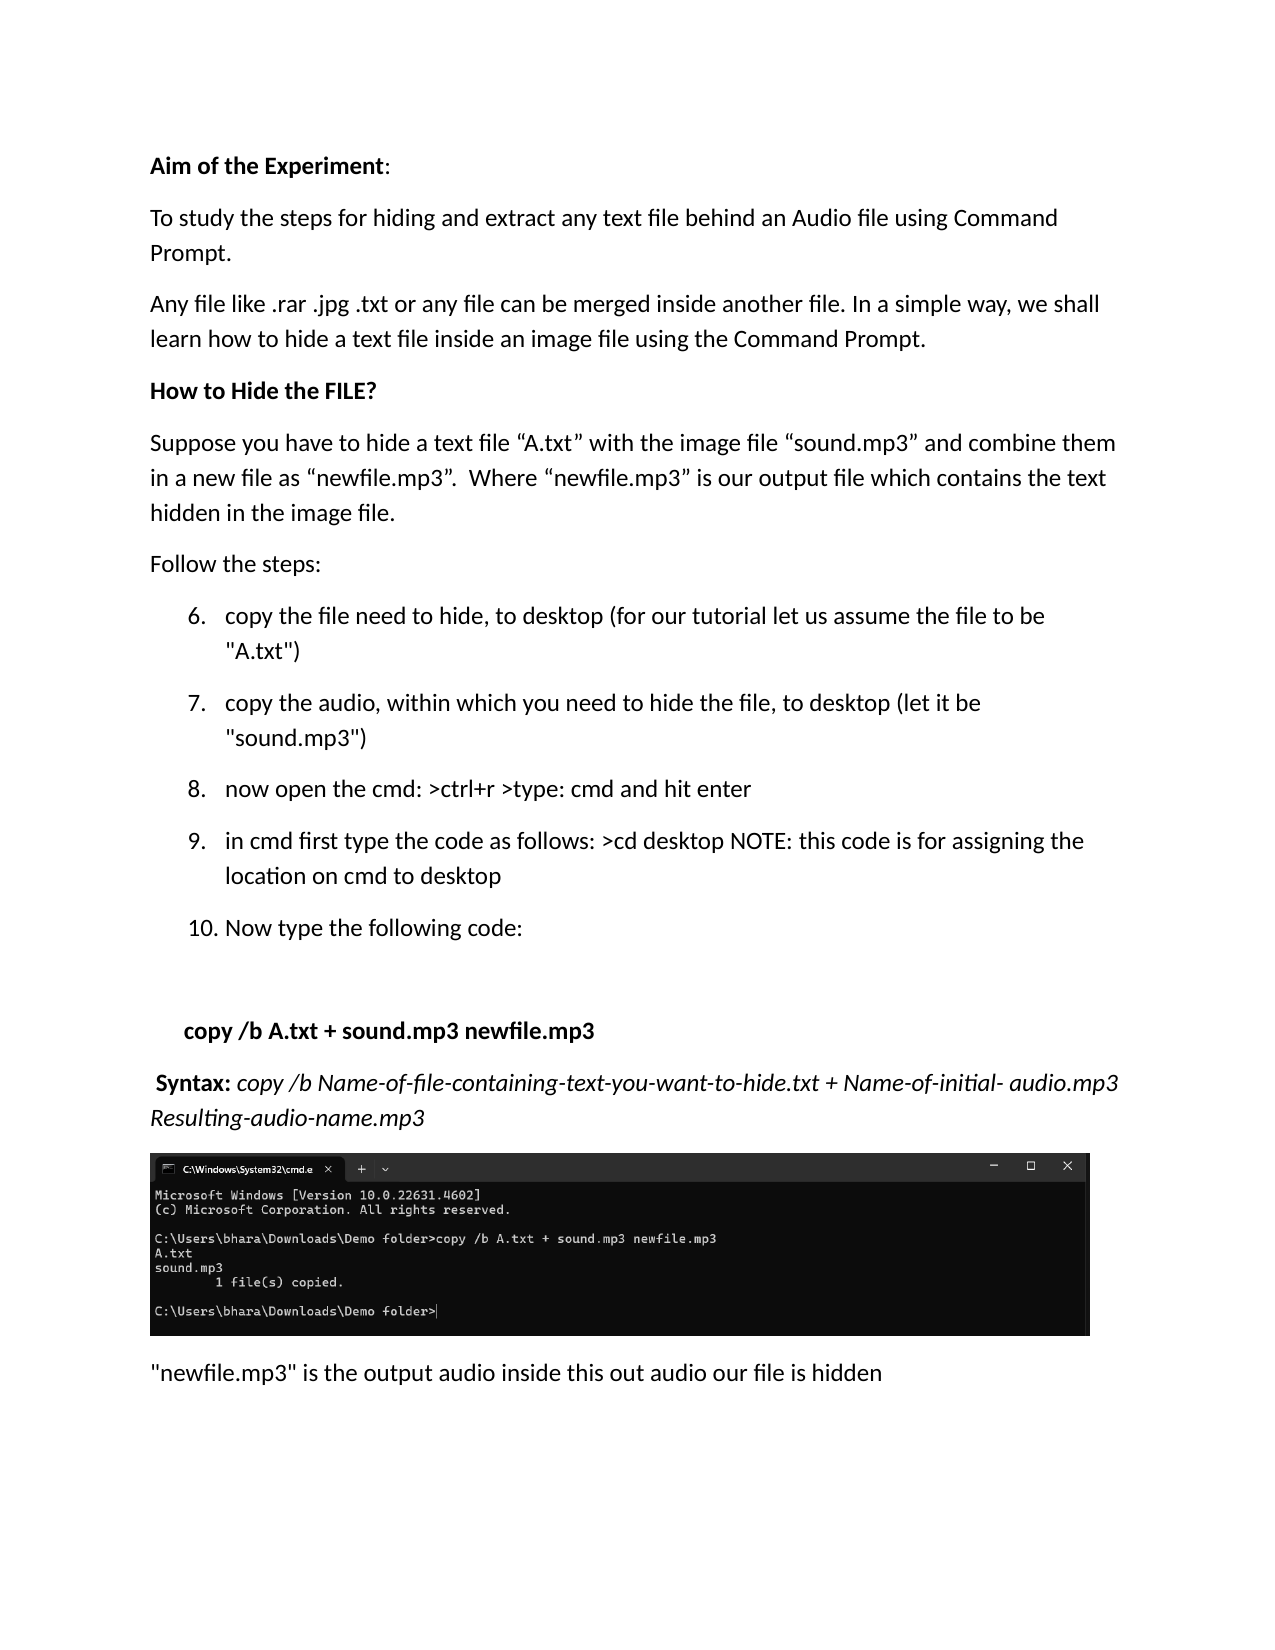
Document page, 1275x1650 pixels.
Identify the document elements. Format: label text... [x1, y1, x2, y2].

text Follow the steps: [150, 548, 1125, 579]
text copy /b A.txt + sound.mp3 newfile.mp3 [150, 1015, 1125, 1046]
text Syntax: copy /b Name-of-file-containing-text-you-want-to-hide.txt + Name-of-initial- audio.mp3 Resulting-audio-name.mp3 [150, 1067, 1125, 1132]
text To study the steps for hiding and extract any text file behind an Audio file using Command Prompt. [150, 202, 1125, 267]
list now open the cmd: >ctrl+r >type: cmd and hit enter [187, 773, 1125, 804]
text Aim of the Experiment: [150, 150, 1125, 181]
text Any file like .rar .jpg .txt or any file can be merged inside another file. In a simple way, we shall learn how to hide a text file inside an image file using the Command Prompt. [150, 288, 1125, 354]
text Suppose you have to hide a text file “A.txt” with the image file “sound.mp3” and combine them in a new file as “newfile.mp3”. Where “newfile.mp3” is our output file which contains the text hidden in the image file. [150, 427, 1125, 527]
list copy the audio, within which you need to hide the file, to desktop (let it be "sound.mp3") [187, 687, 1125, 752]
list in cmd first type the code as follows: >cd desktop NOTE: this code is for assigning the location on cmd to desktop [187, 825, 1125, 891]
text How to Hide the FILE? [150, 375, 1125, 406]
list copy the file need to hide, to desktop (for our tutorial let us assume the file to be "A.txt") [187, 600, 1125, 666]
picture [150, 1153, 1090, 1336]
text "newfile.mp3" is the output audio inside this out audio our file is hidden [150, 1357, 1125, 1387]
list Now type the following code: [187, 912, 1125, 942]
